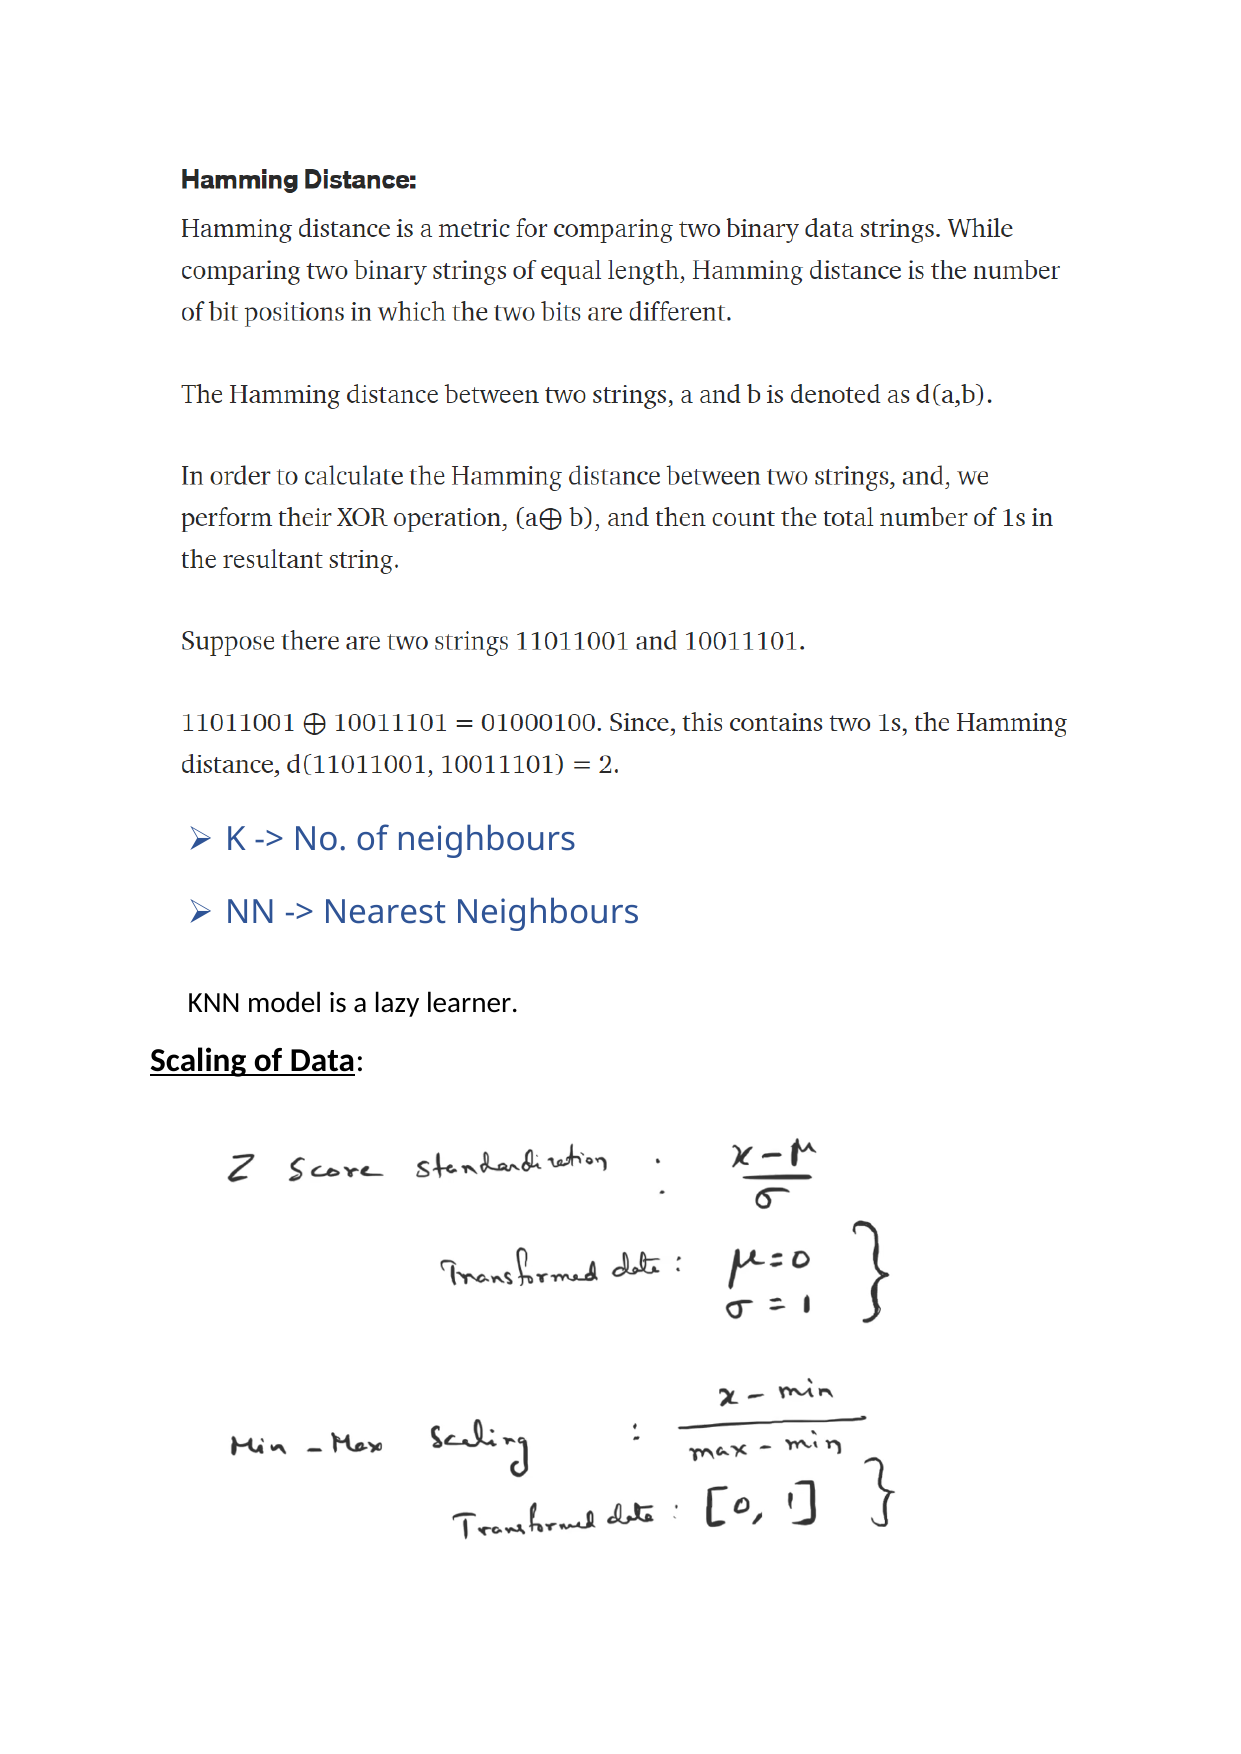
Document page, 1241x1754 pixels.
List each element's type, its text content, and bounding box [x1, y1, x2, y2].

text Scaling of Data: [150, 1039, 1090, 1080]
picture [150, 1100, 1091, 1575]
picture [150, 150, 1091, 788]
subtitle NN -> Nearest Neighbours [187, 888, 1090, 934]
subtitle K -> No. of neighbours [187, 814, 1090, 860]
text KNN model is a lazy learner. [150, 984, 1090, 1020]
